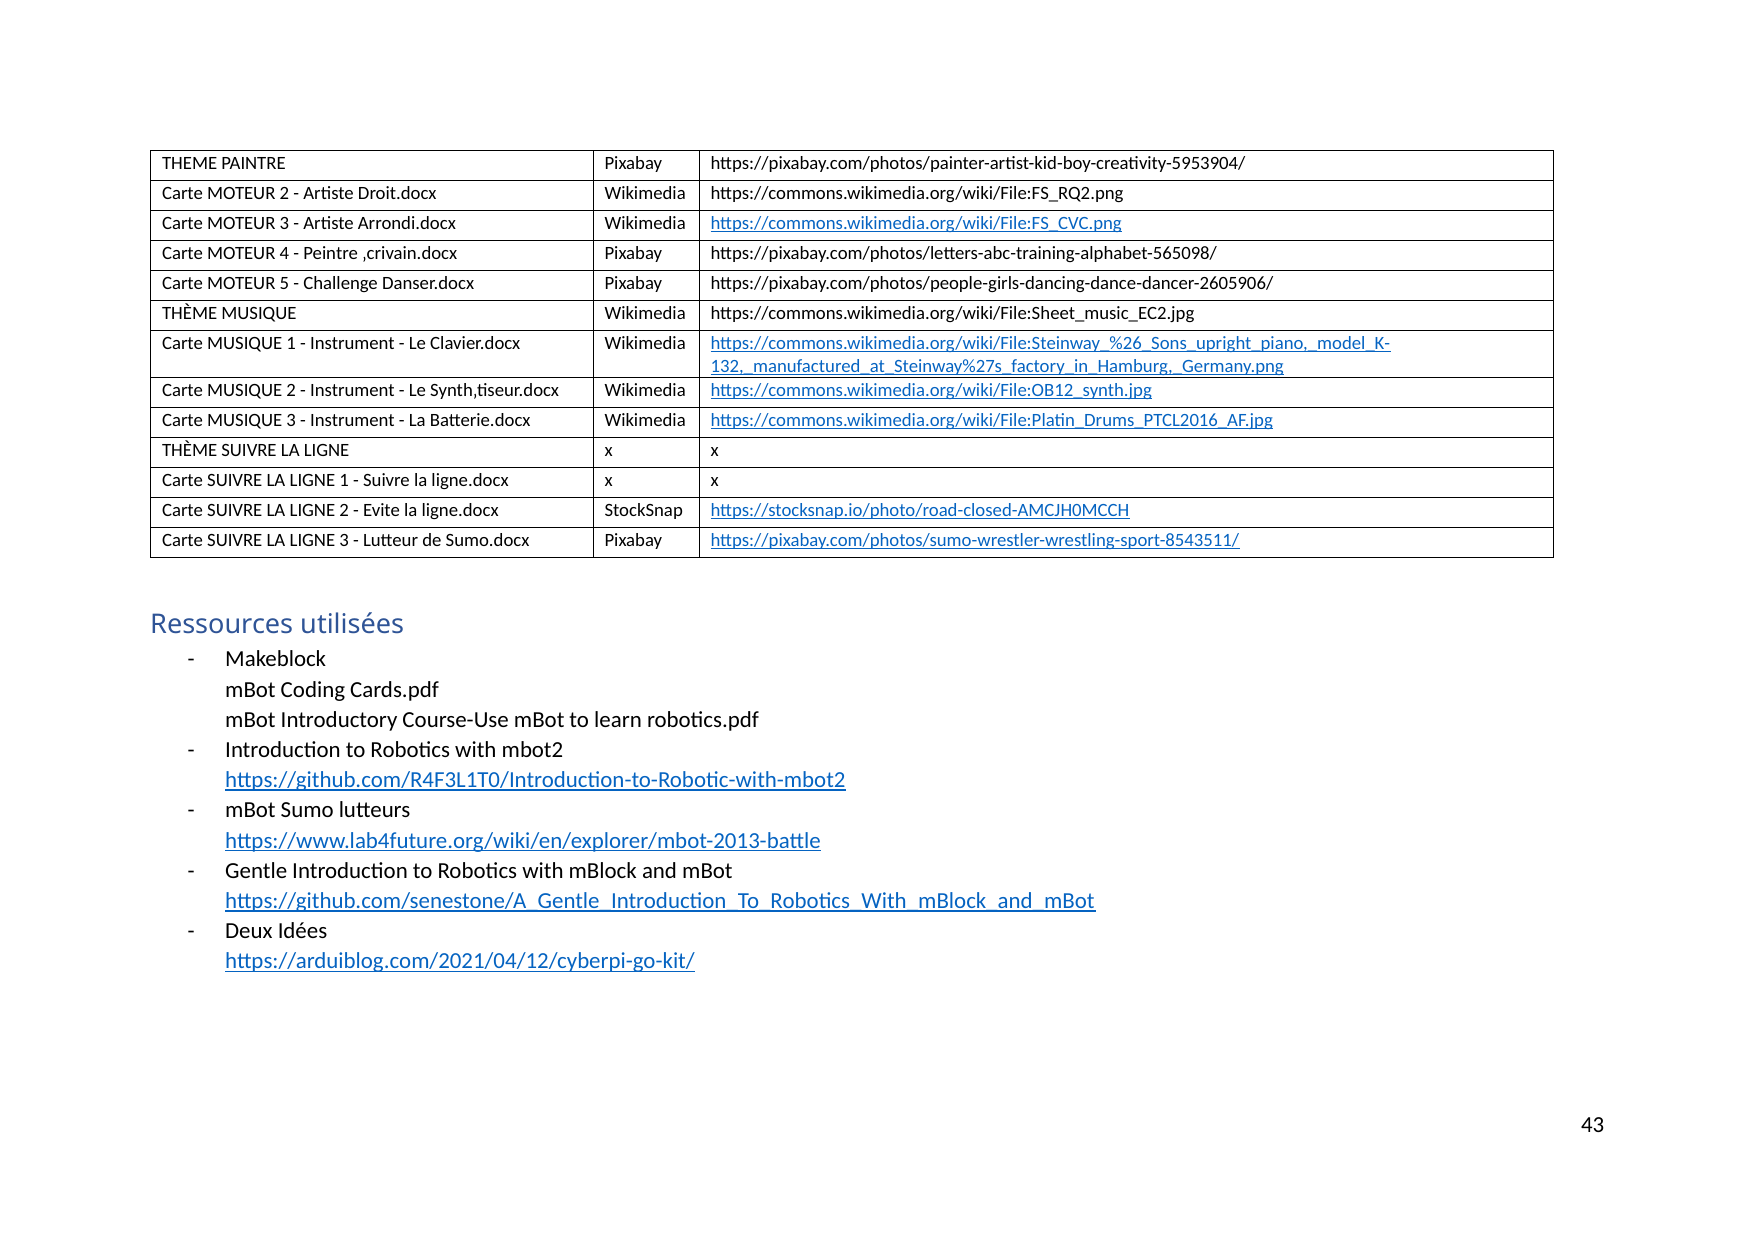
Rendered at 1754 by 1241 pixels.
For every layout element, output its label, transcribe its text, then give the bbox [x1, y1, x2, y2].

table_cell Carte MOTEUR 4 - Peintre ‚crivain.docx [151, 241, 593, 270]
table_cell Carte SUIVRE LA LIGNE 3 - Lutteur de Sumo.docx [151, 528, 593, 557]
table_cell Carte MUSIQUE 1 - Instrument - Le Clavier.docx [151, 331, 593, 377]
table_cell Carte MUSIQUE 2 - Instrument - Le Synth‚tiseur.docx [151, 378, 593, 407]
table_cell https://commons.wikimedia.org/wiki/File:FS_RQ2.png [700, 181, 1553, 210]
table_cell x [594, 438, 699, 467]
table_cell THEME PAINTRE [151, 151, 593, 180]
table_cell https://pixabay.com/photos/sumo-wrestler-wrestling-sport-8543511/ [700, 528, 1553, 557]
table_cell Carte MOTEUR 2 - Artiste Droit.docx [151, 181, 593, 210]
list Introduction to Robotics with mbot2 https://github.com/R4F3L1T0/Introduction-to-Robotic-with-mbot2 [187, 735, 1604, 793]
table_cell Carte SUIVRE LA LIGNE 2 - Evite la ligne.docx [151, 498, 593, 527]
list Deux Idées https://arduiblog.com/2021/04/12/cyberpi-go-kit/ [187, 916, 1604, 975]
table_cell Carte MOTEUR 3 - Artiste Arrondi.docx [151, 211, 593, 240]
list Makeblock mBot Coding Cards.pdf [187, 644, 1604, 703]
table_cell Wikimedia [594, 181, 699, 210]
table_cell Carte MOTEUR 5 - Challenge Danser.docx [151, 271, 593, 300]
table_cell Pixabay [594, 151, 699, 180]
table_cell https://pixabay.com/photos/painter-artist-kid-boy-creativity-5953904/ [700, 151, 1553, 180]
list mBot Sumo lutteurs https://www.lab4future.org/wiki/en/explorer/mbot-2013-battle [187, 796, 1604, 854]
table_cell https://commons.wikimedia.org/wiki/File:FS_CVC.png [700, 211, 1553, 240]
table_cell Wikimedia [594, 378, 699, 407]
table_cell StockSnap [594, 498, 699, 527]
table_cell x [700, 468, 1553, 497]
subtitle Ressources utilisées [150, 605, 1604, 642]
table_cell THÈME SUIVRE LA LIGNE [151, 438, 593, 467]
table_cell x [700, 438, 1553, 467]
table_cell https://pixabay.com/photos/letters-abc-training-alphabet-565098/ [700, 241, 1553, 270]
table_cell Pixabay [594, 528, 699, 557]
table_cell Carte MUSIQUE 3 - Instrument - La Batterie.docx [151, 408, 593, 437]
table_cell https://commons.wikimedia.org/wiki/File:Platin_Drums_PTCL2016_AF.jpg [700, 408, 1553, 437]
table_cell Pixabay [594, 241, 699, 270]
table_cell Carte SUIVRE LA LIGNE 1 - Suivre la ligne.docx [151, 468, 593, 497]
list Gentle Introduction to Robotics with mBlock and mBot https://github.com/senestone/A_Gentle_Introduction_To_Robotics_With_mBlock_and_mBot [187, 856, 1604, 914]
table_cell https://commons.wikimedia.org/wiki/File:Sheet_music_EC2.jpg [700, 301, 1553, 330]
table_cell https://commons.wikimedia.org/wiki/File:OB12_synth.jpg [700, 378, 1553, 407]
table_cell https://stocksnap.io/photo/road-closed-AMCJH0MCCH [700, 498, 1553, 527]
list mBot Introductory Course-Use mBot to learn robotics.pdf [225, 705, 1604, 733]
table_cell THÈME MUSIQUE [151, 301, 593, 330]
table_cell Pixabay [594, 271, 699, 300]
table_cell Wikimedia [594, 408, 699, 437]
table_cell Wikimedia [594, 211, 699, 240]
table_cell Wikimedia [594, 331, 699, 377]
table_cell https://commons.wikimedia.org/wiki/File:Steinway_%26_Sons_upright_piano,_model_K-132,_manufactured_at_Steinway%27s_factory_in_Hamburg,_Germany.png [700, 331, 1553, 377]
table_cell https://pixabay.com/photos/people-girls-dancing-dance-dancer-2605906/ [700, 271, 1553, 300]
table_cell Wikimedia [594, 301, 699, 330]
table_cell x [594, 468, 699, 497]
